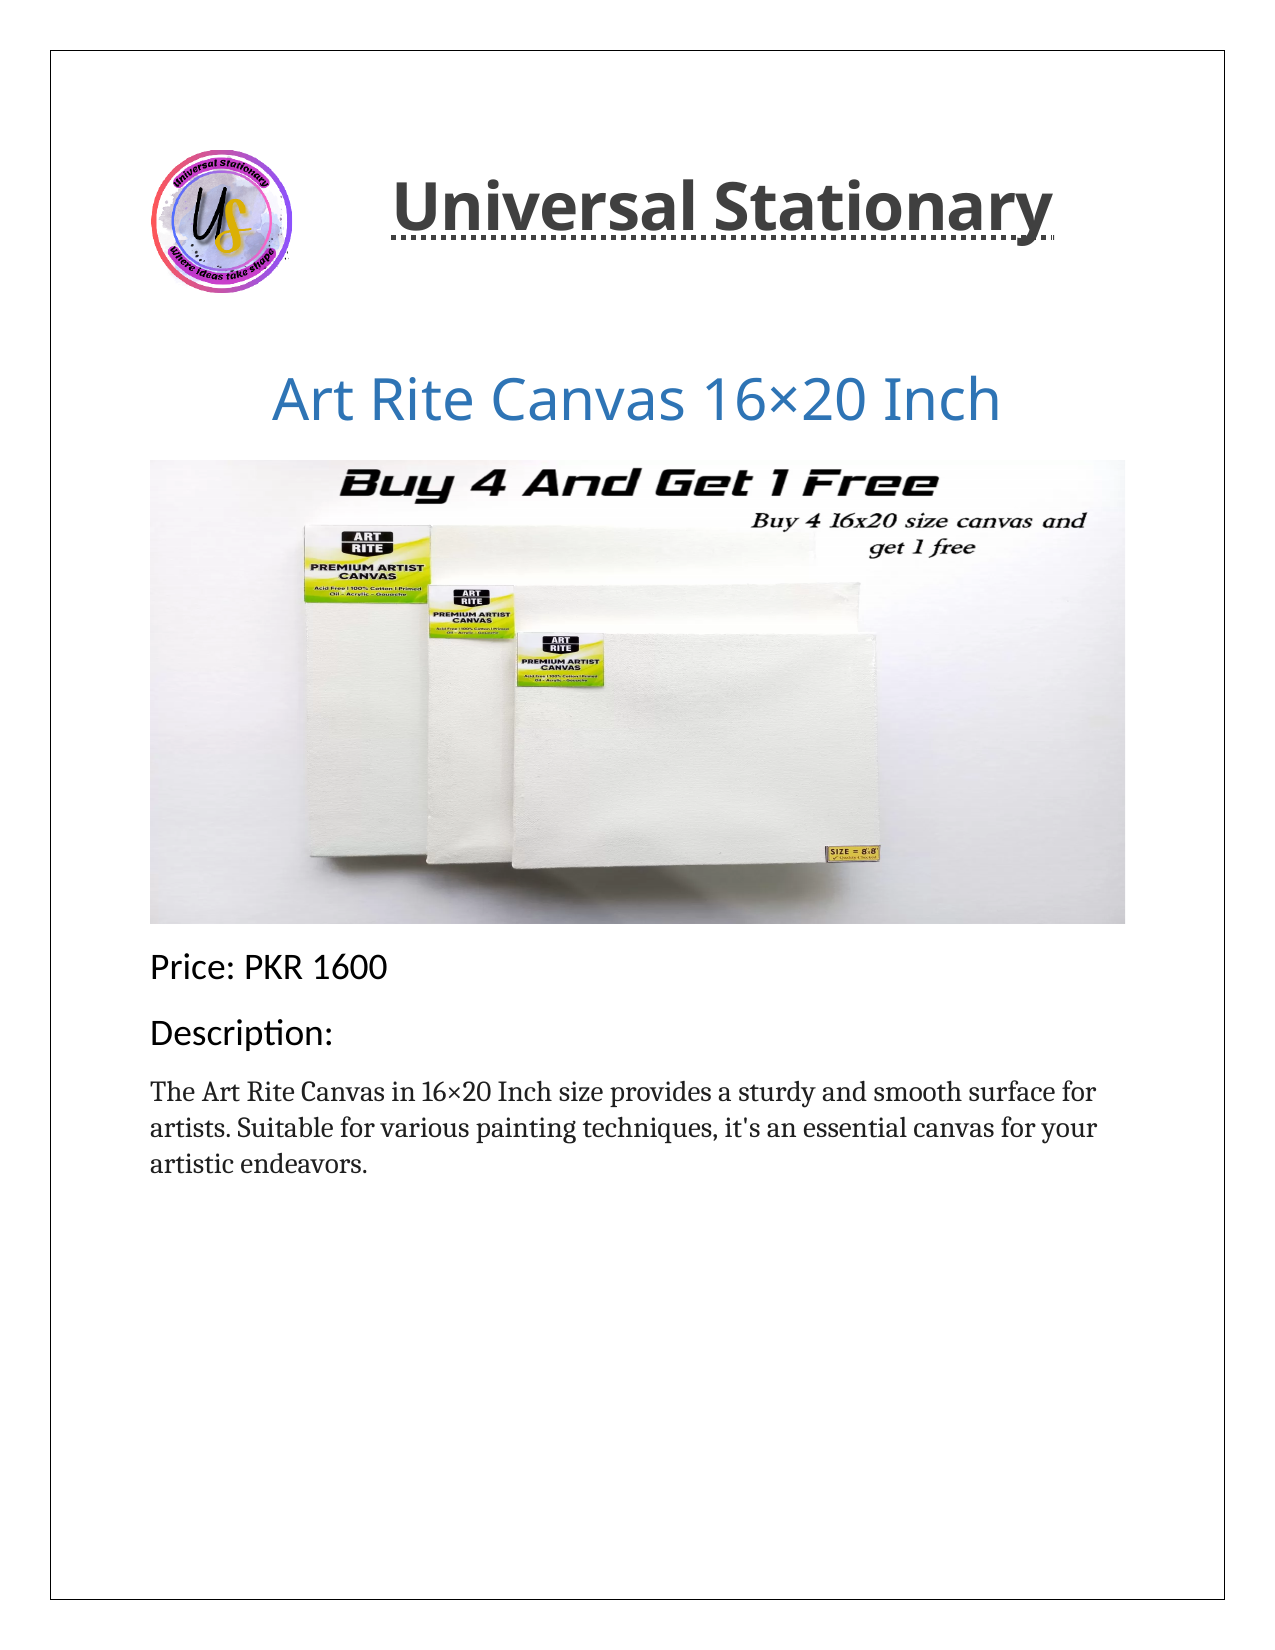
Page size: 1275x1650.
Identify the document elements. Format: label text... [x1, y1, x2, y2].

text Art Rite Canvas 16×20 Inch [150, 358, 1125, 437]
picture [150, 460, 1125, 924]
text Price: PKR 1600 [150, 943, 1125, 988]
text The Art Rite Canvas in 16×20 Inch size provides a sturdy and smooth surface for artists. Suitable for various painting techniques, it's an essential canvas for your artistic endeavors. [150, 1075, 1125, 1181]
text Description: [150, 1009, 1125, 1055]
picture [150, 150, 293, 293]
